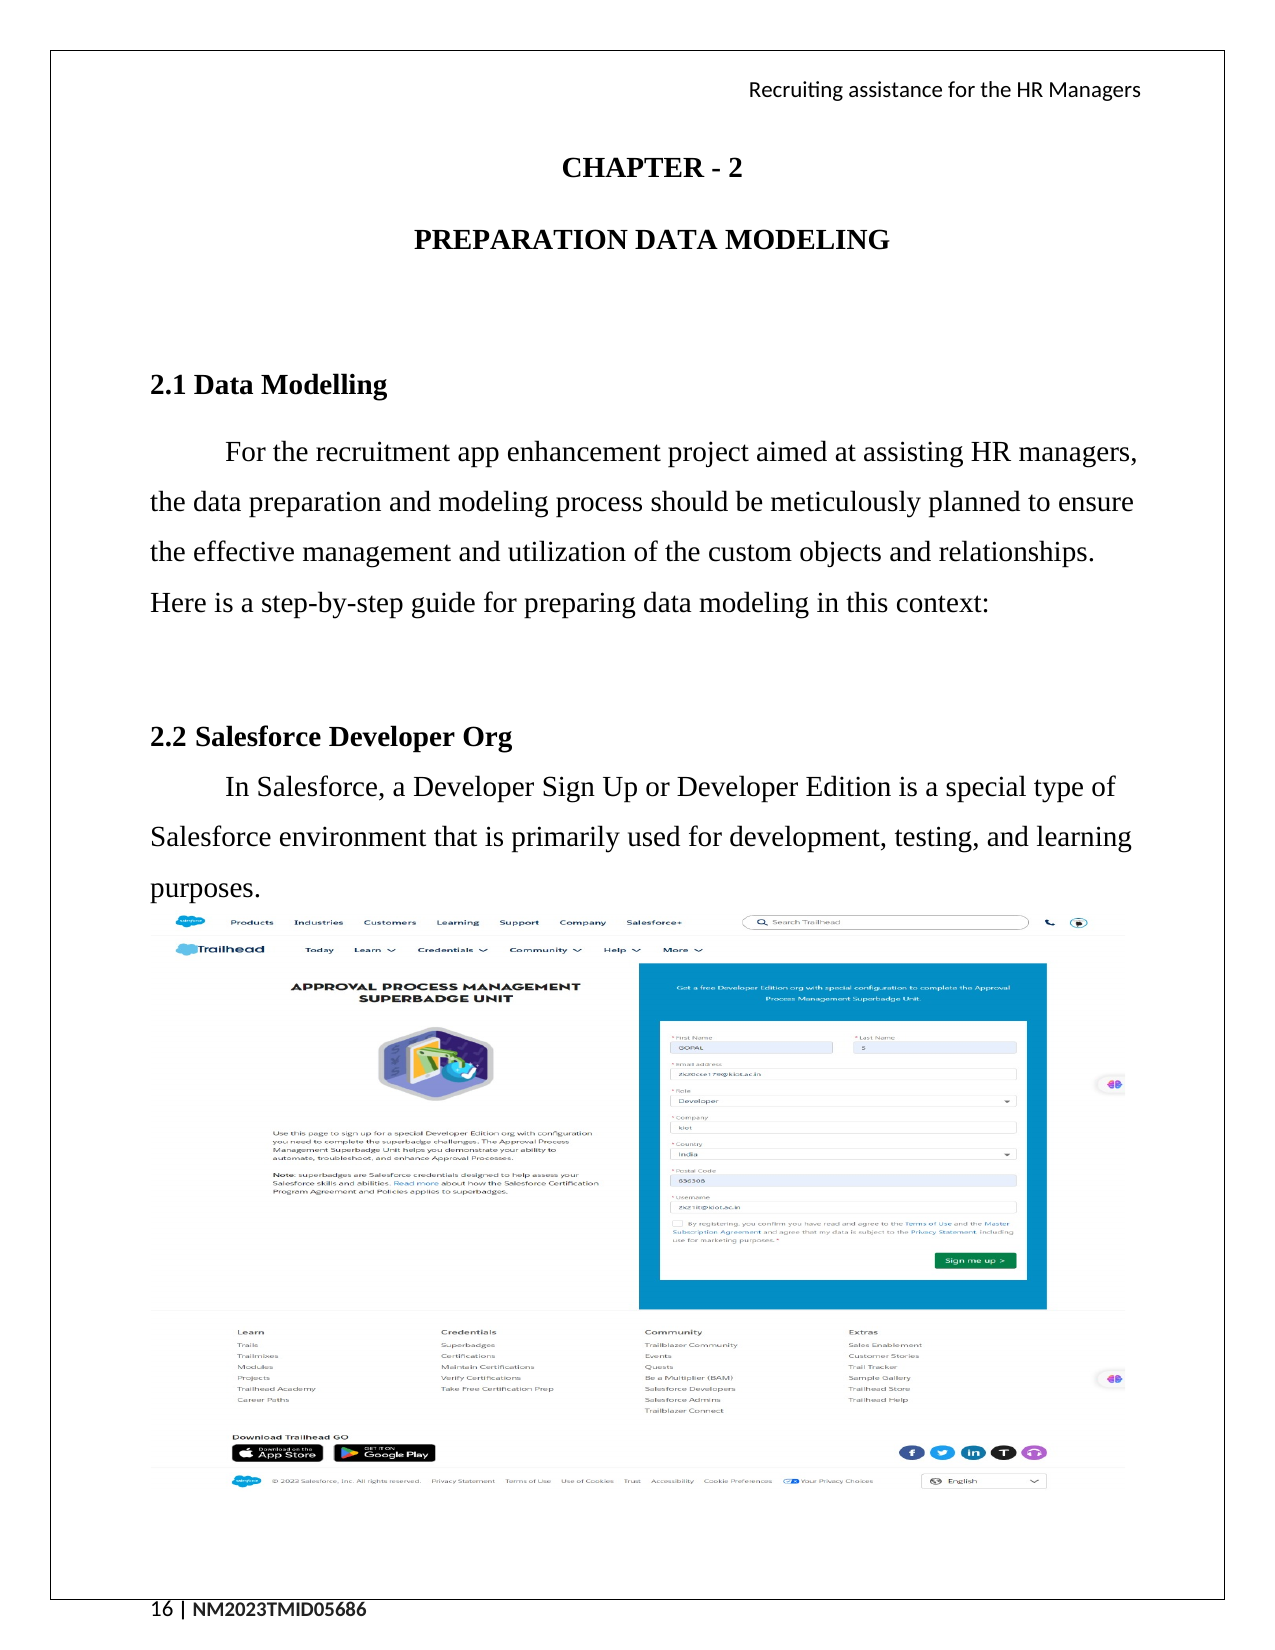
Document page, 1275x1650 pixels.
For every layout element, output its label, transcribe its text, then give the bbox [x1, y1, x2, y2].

text PREPARATION DATA MODELING [150, 222, 1154, 256]
picture [150, 910, 1124, 1491]
list Salesforce Developer Org [150, 719, 1154, 752]
text In Salesforce, a Developer Sign Up or Developer Edition is a special type of Salesforce environment that is primarily used for development, testing, and learning purposes. [150, 769, 1154, 903]
text For the recruitment app enhancement project aimed at assisting HR managers, the data preparation and modeling process should be meticulously planned to ensure the effective management and utilization of the custom objects and relationships. Here is a step-by-step guide for preparing data modeling in this context: [150, 434, 1154, 618]
text 2.1 Data Modelling [150, 367, 1154, 400]
text CHAPTER - 2 [150, 150, 1154, 183]
